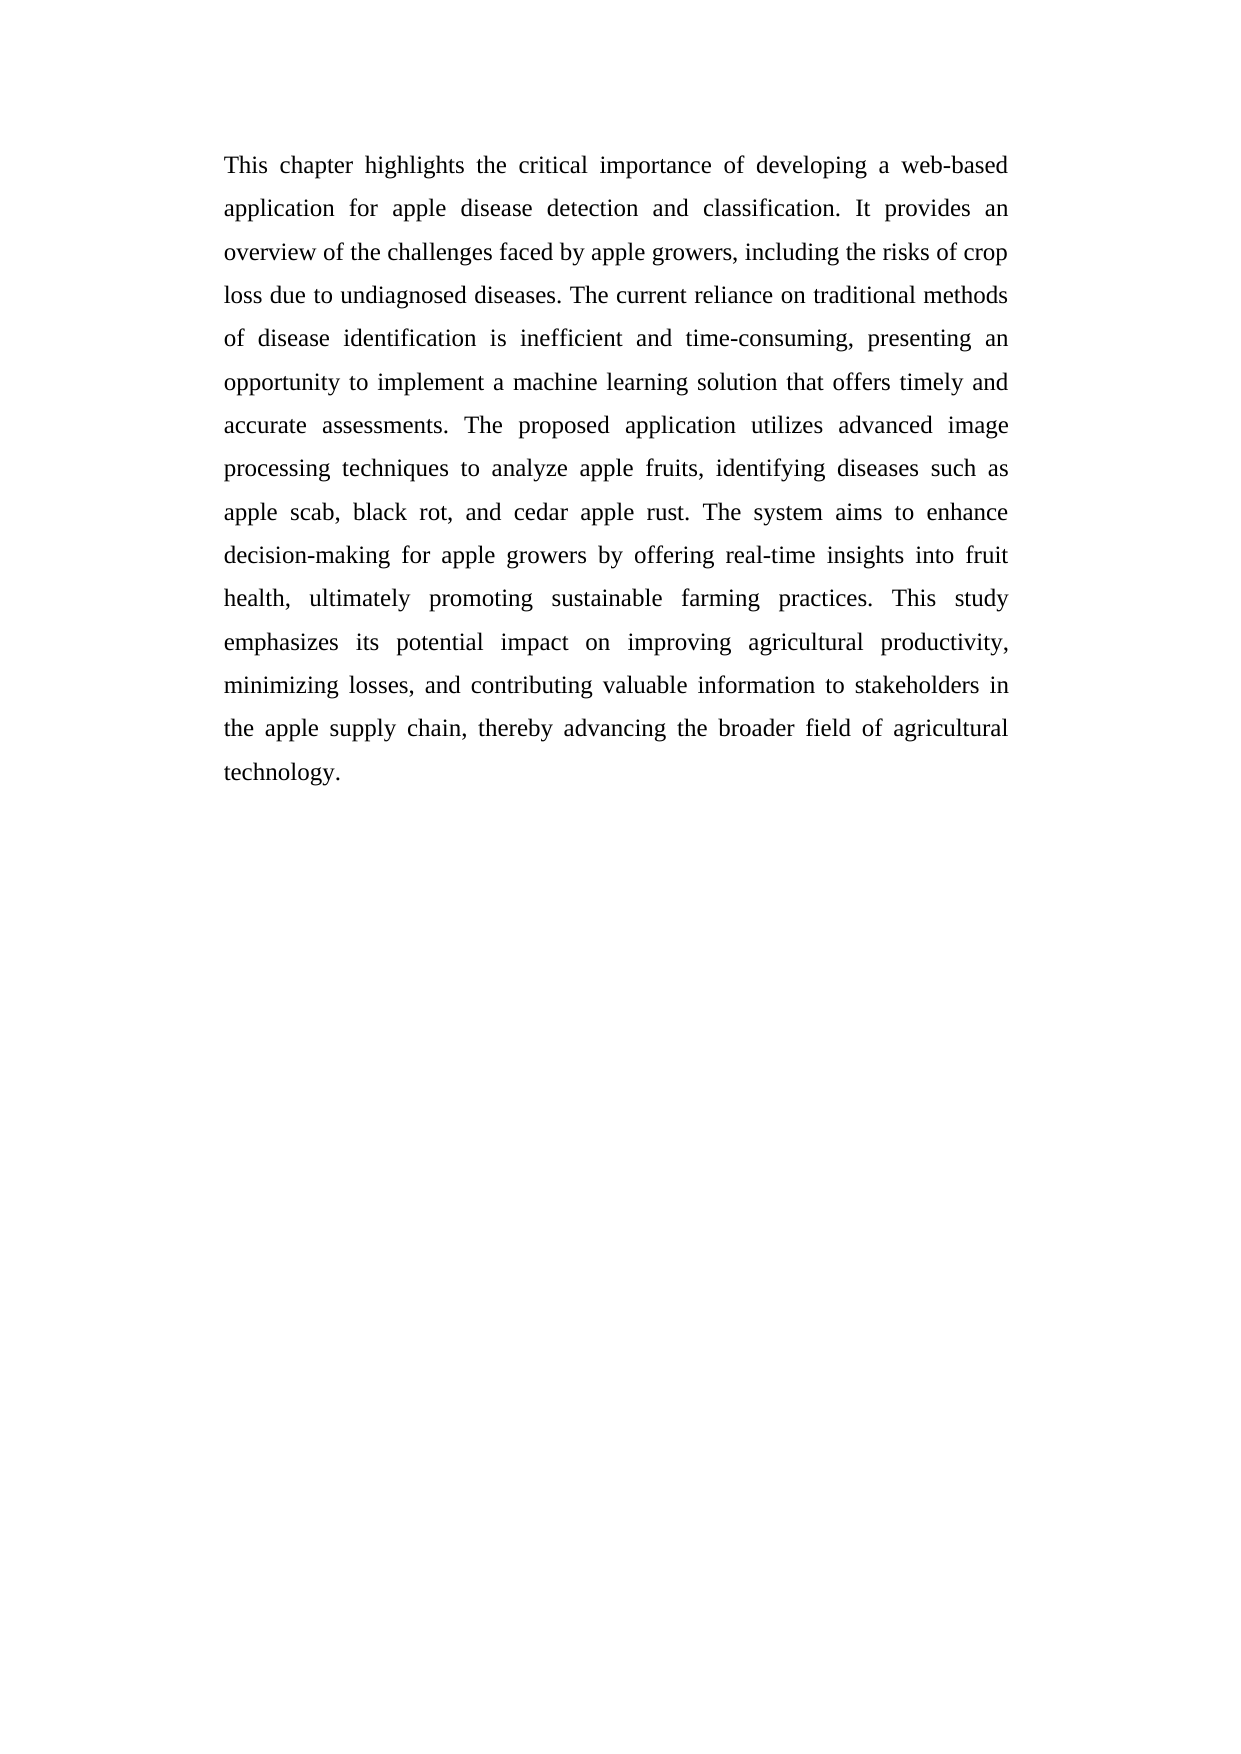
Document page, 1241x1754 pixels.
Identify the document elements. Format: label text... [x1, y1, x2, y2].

text This chapter highlights the critical importance of developing a web-based application for apple disease detection and classification. It provides an overview of the challenges faced by apple growers, including the risks of crop loss due to undiagnosed diseases. The current reliance on traditional methods of disease identification is inefficient and time-consuming, presenting an opportunity to implement a machine learning solution that offers timely and accurate assessments. The proposed application utilizes advanced image processing techniques to analyze apple fruits, identifying diseases such as apple scab, black rot, and cedar apple rust. The system aims to enhance decision-making for apple growers by offering real-time insights into fruit health, ultimately promoting sustainable farming practices. This study emphasizes its potential impact on improving agricultural productivity, minimizing losses, and contributing valuable information to stakeholders in the apple supply chain, thereby advancing the broader field of agricultural technology. [223, 150, 1009, 785]
